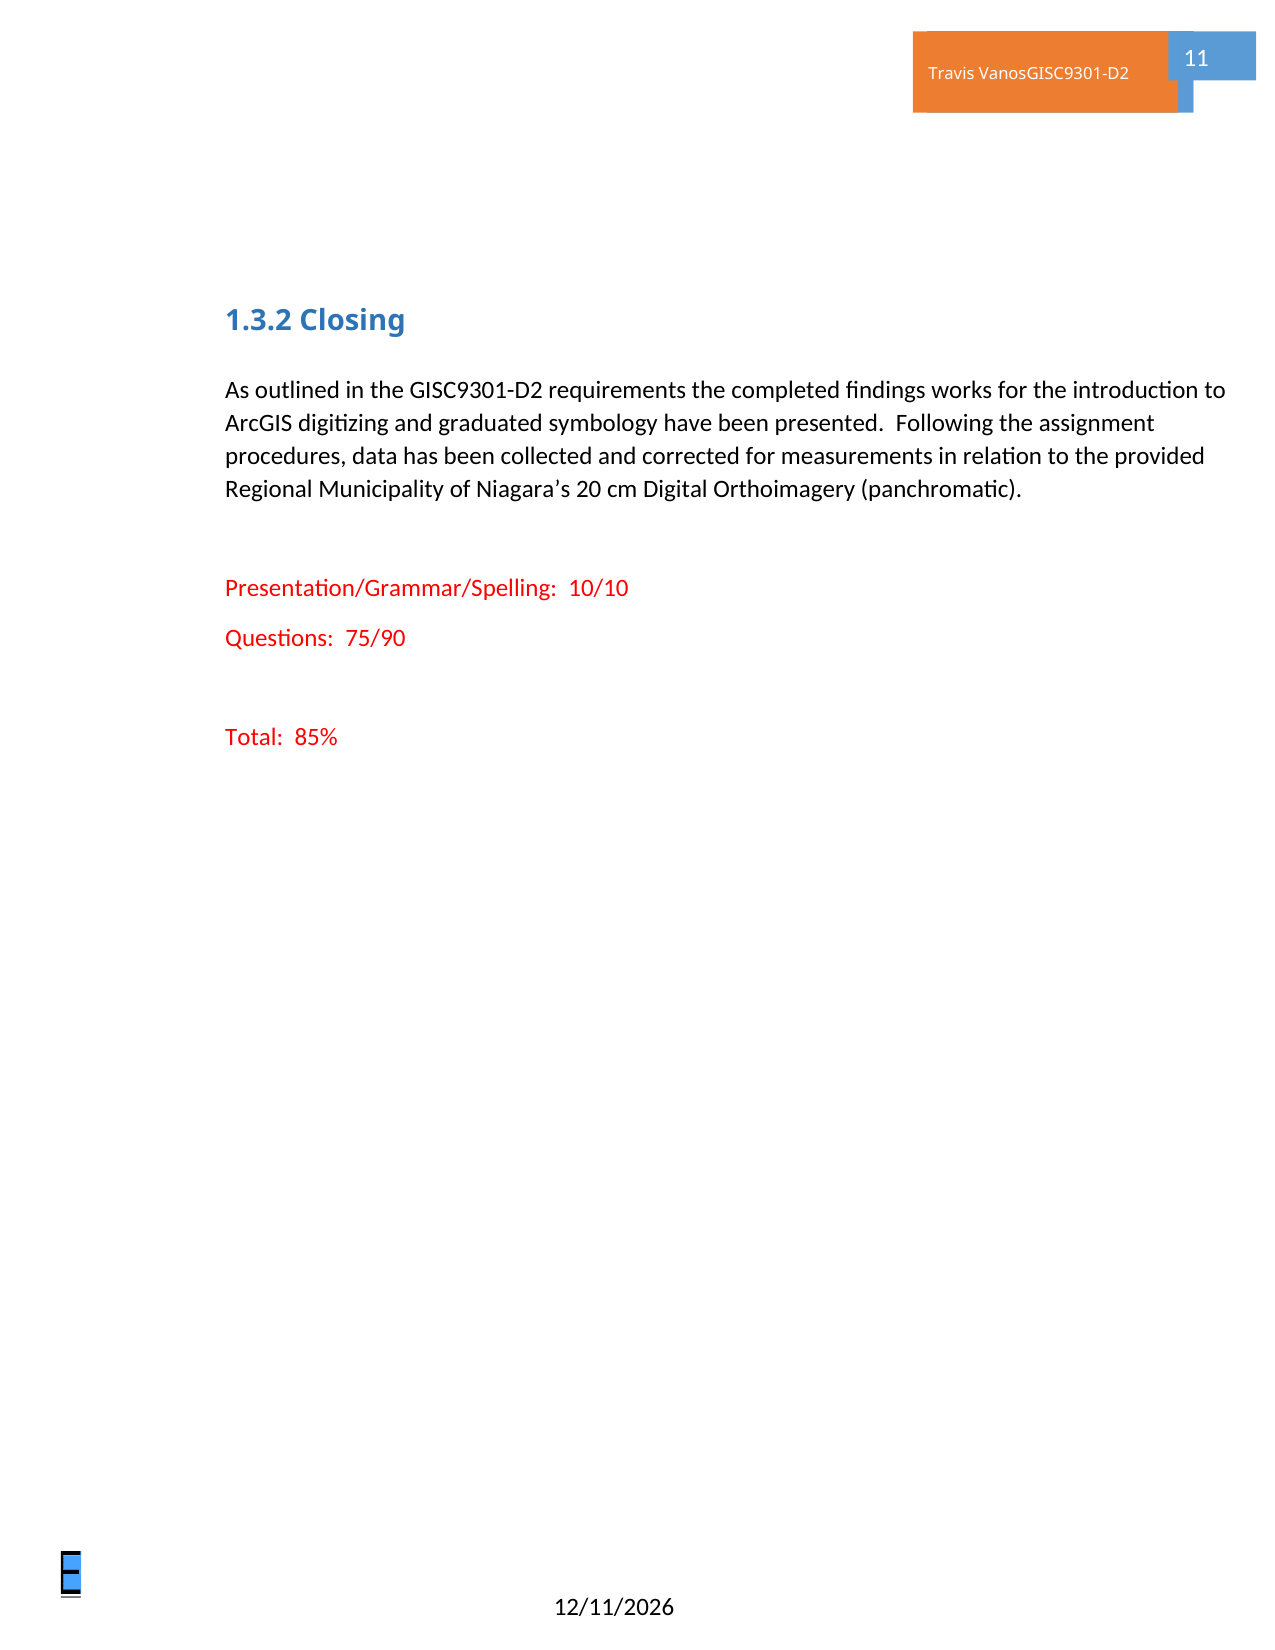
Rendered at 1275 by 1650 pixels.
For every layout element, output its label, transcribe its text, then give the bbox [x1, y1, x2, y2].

text Total: 85% [225, 721, 1228, 752]
picture [59, 1551, 82, 1596]
text Presentation/Grammar/Spelling: 10/10 [225, 572, 1228, 603]
text As outlined in the GISC9301-D2 requirements the completed findings works for the introduction to ArcGIS digitizing and graduated symbology have been presented. Following the assignment procedures, data has been collected and corrected for measurements in relation to the provided Regional Municipality of Niagara’s 20 cm Digital Orthoimagery (panchromatic). [225, 342, 1228, 504]
subtitle 1.3.2 Closing [225, 299, 1228, 338]
text Questions: 75/90 [225, 622, 1228, 652]
